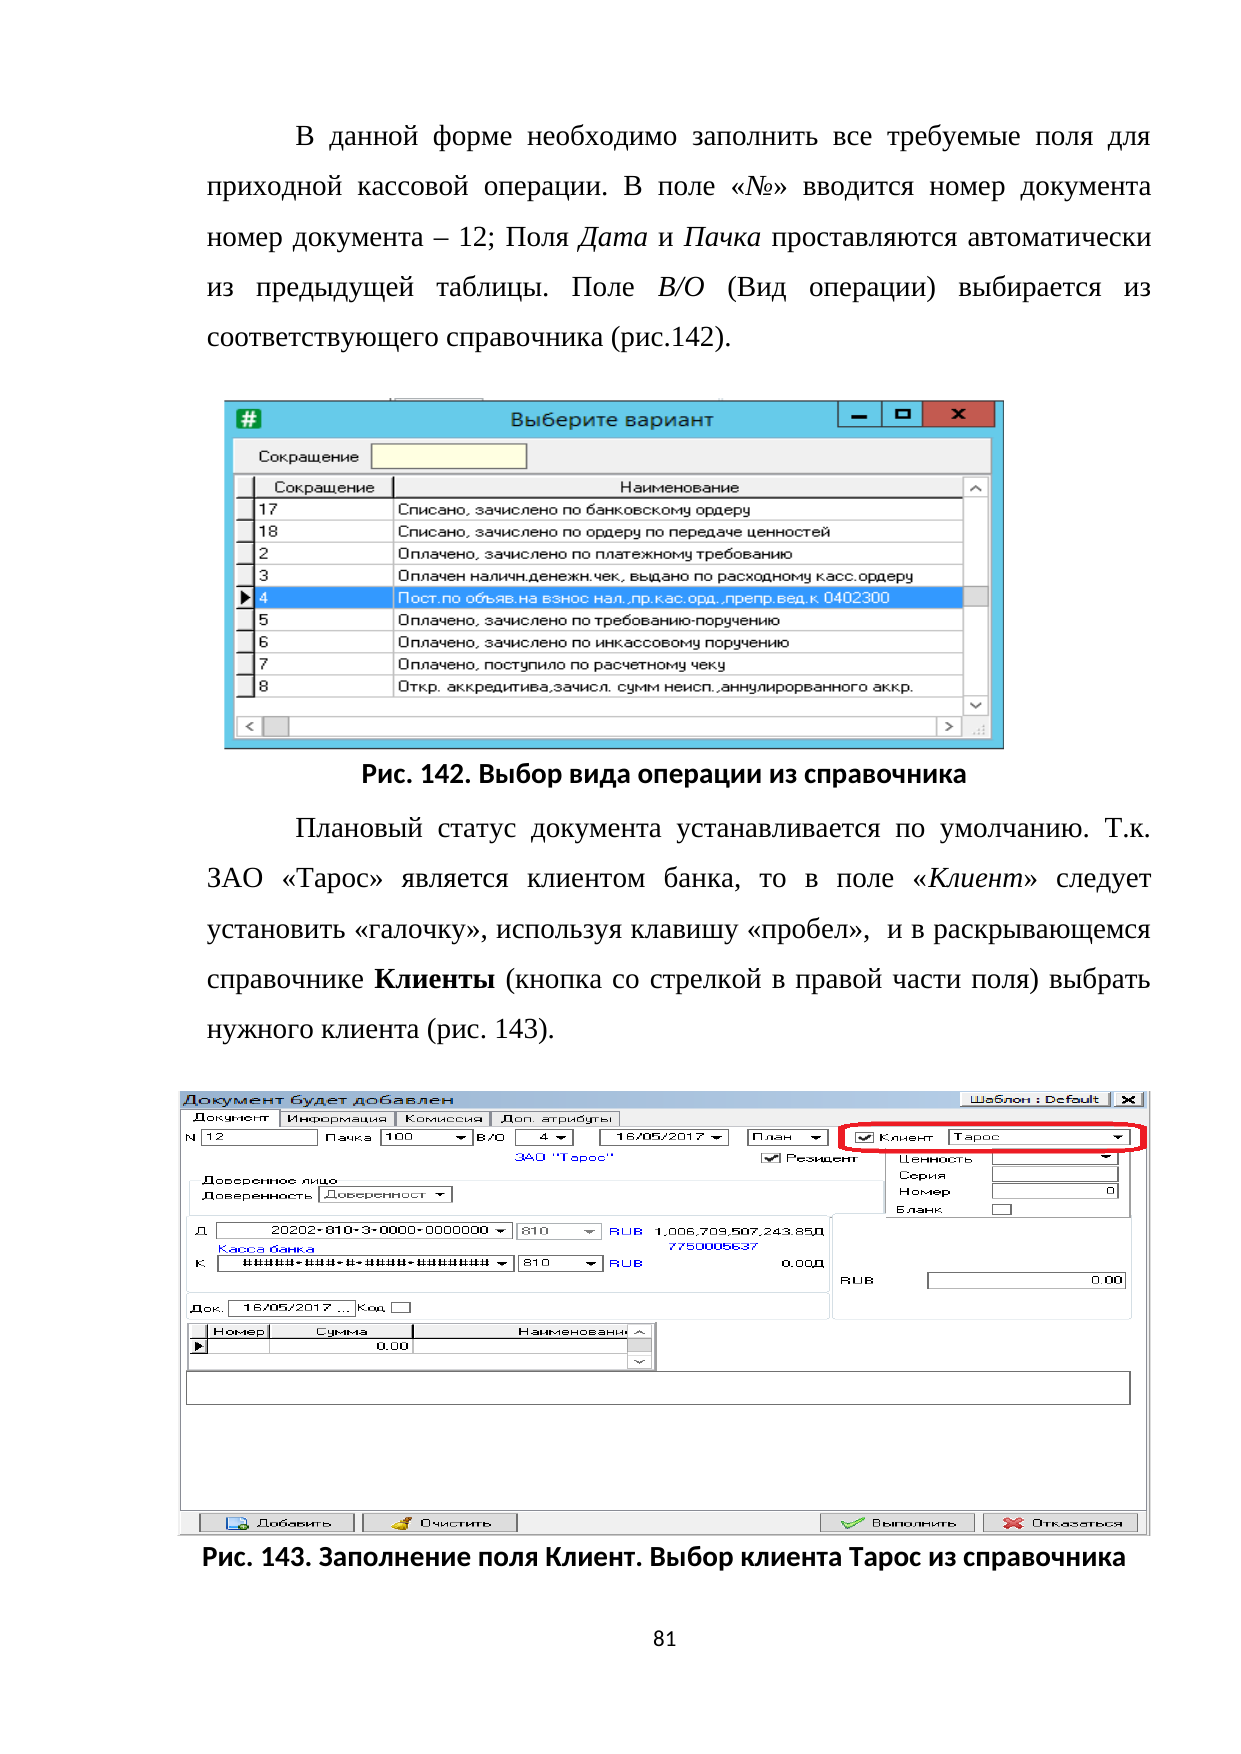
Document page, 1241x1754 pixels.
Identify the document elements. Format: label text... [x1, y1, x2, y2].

picture [177, 1091, 1151, 1536]
text Рис. 142. Выбор вида операции из справочника [177, 755, 1152, 791]
text Рис. 143. Заполнение поля Клиент. Выбор клиента Тарос из справочника [177, 1538, 1152, 1573]
text В данной форме необходимо заполнить все требуемые поля для приходной кассовой операции. В поле «№» вводится номер документа номер документа – 12; Поля Дата и Пачка проставляются автоматически из предыдущей таблицы. Поле В/О (Вид операции) выбирается из соответствующего справочника (рис.142). [207, 118, 1152, 353]
picture [224, 398, 1004, 753]
text Плановый статус документа устанавливается по умолчанию. Т.к. ЗАО «Тарос» является клиентом банка, то в поле «Клиент» следует установить «галочку», используя клавишу «пробел», и в раскрывающемся справочнике Клиенты (кнопка со стрелкой в правой части поля) выбрать нужного клиента (рис. 143). [207, 810, 1152, 1045]
